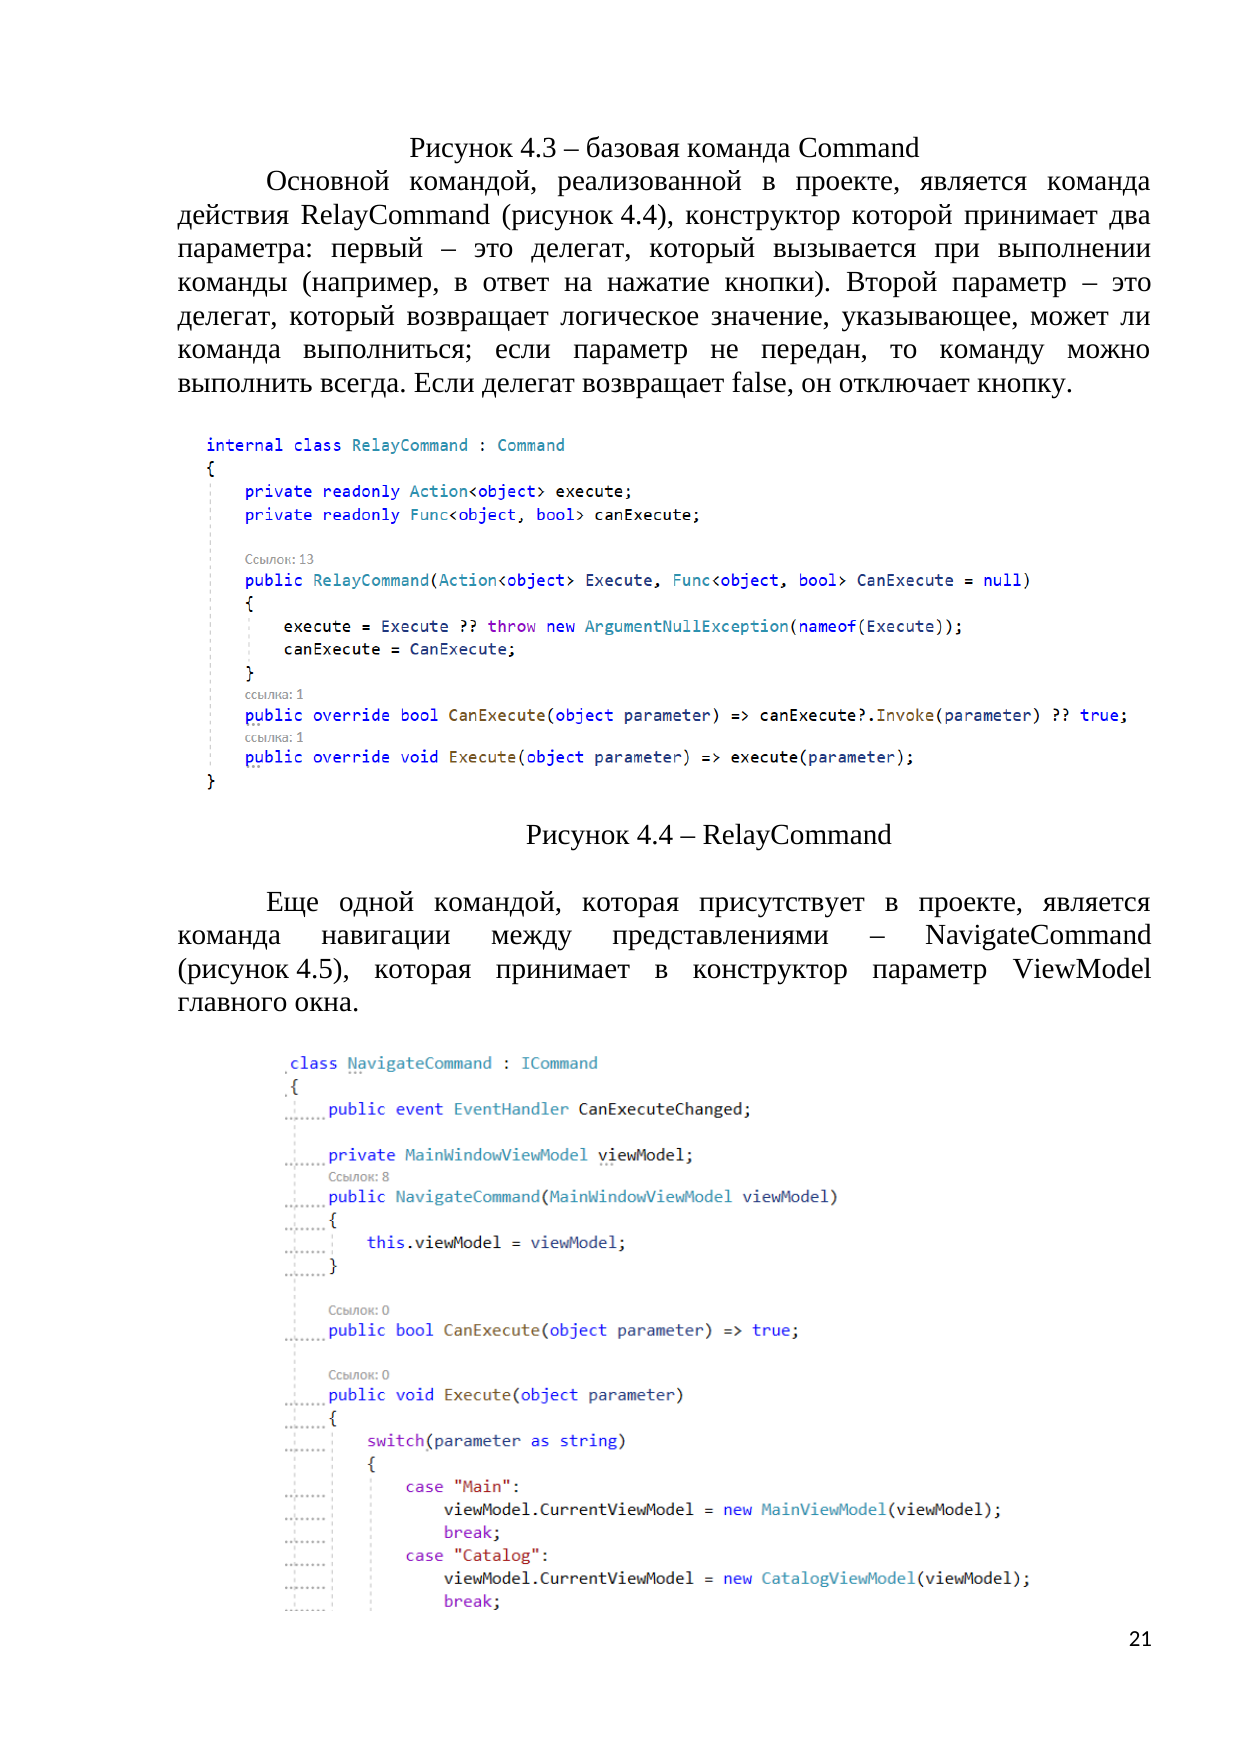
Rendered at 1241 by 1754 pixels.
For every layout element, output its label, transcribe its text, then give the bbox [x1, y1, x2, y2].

text Еще одной командой, которая присутствует в проекте, является команда навигации между представлениями – NavigateCommand (рисунок 4.5), которая принимает в конструктор параметр ViewModel главного окна. [177, 884, 1152, 1018]
text Рисунок 4.3 – базовая команда Command [177, 130, 1152, 163]
text Основной командой, реализованной в проекте, является команда действия RelayCommand (рисунок 4.4), конструктор которой принимает два параметра: первый – это делегат, который вызывается при выполнении команды (например, в ответ на нажатие кнопки). Второй параметр – это делегат, который возвращает логическое значение, указывающее, может ли команда выполниться; если параметр не передан, то команду можно выполнить всегда. Если делегат возвращает false, он отключает кнопку. [177, 163, 1152, 398]
picture [196, 431, 1133, 790]
picture [285, 1051, 1044, 1611]
text Рисунок 4.4 – RelayCommand [177, 817, 1152, 850]
